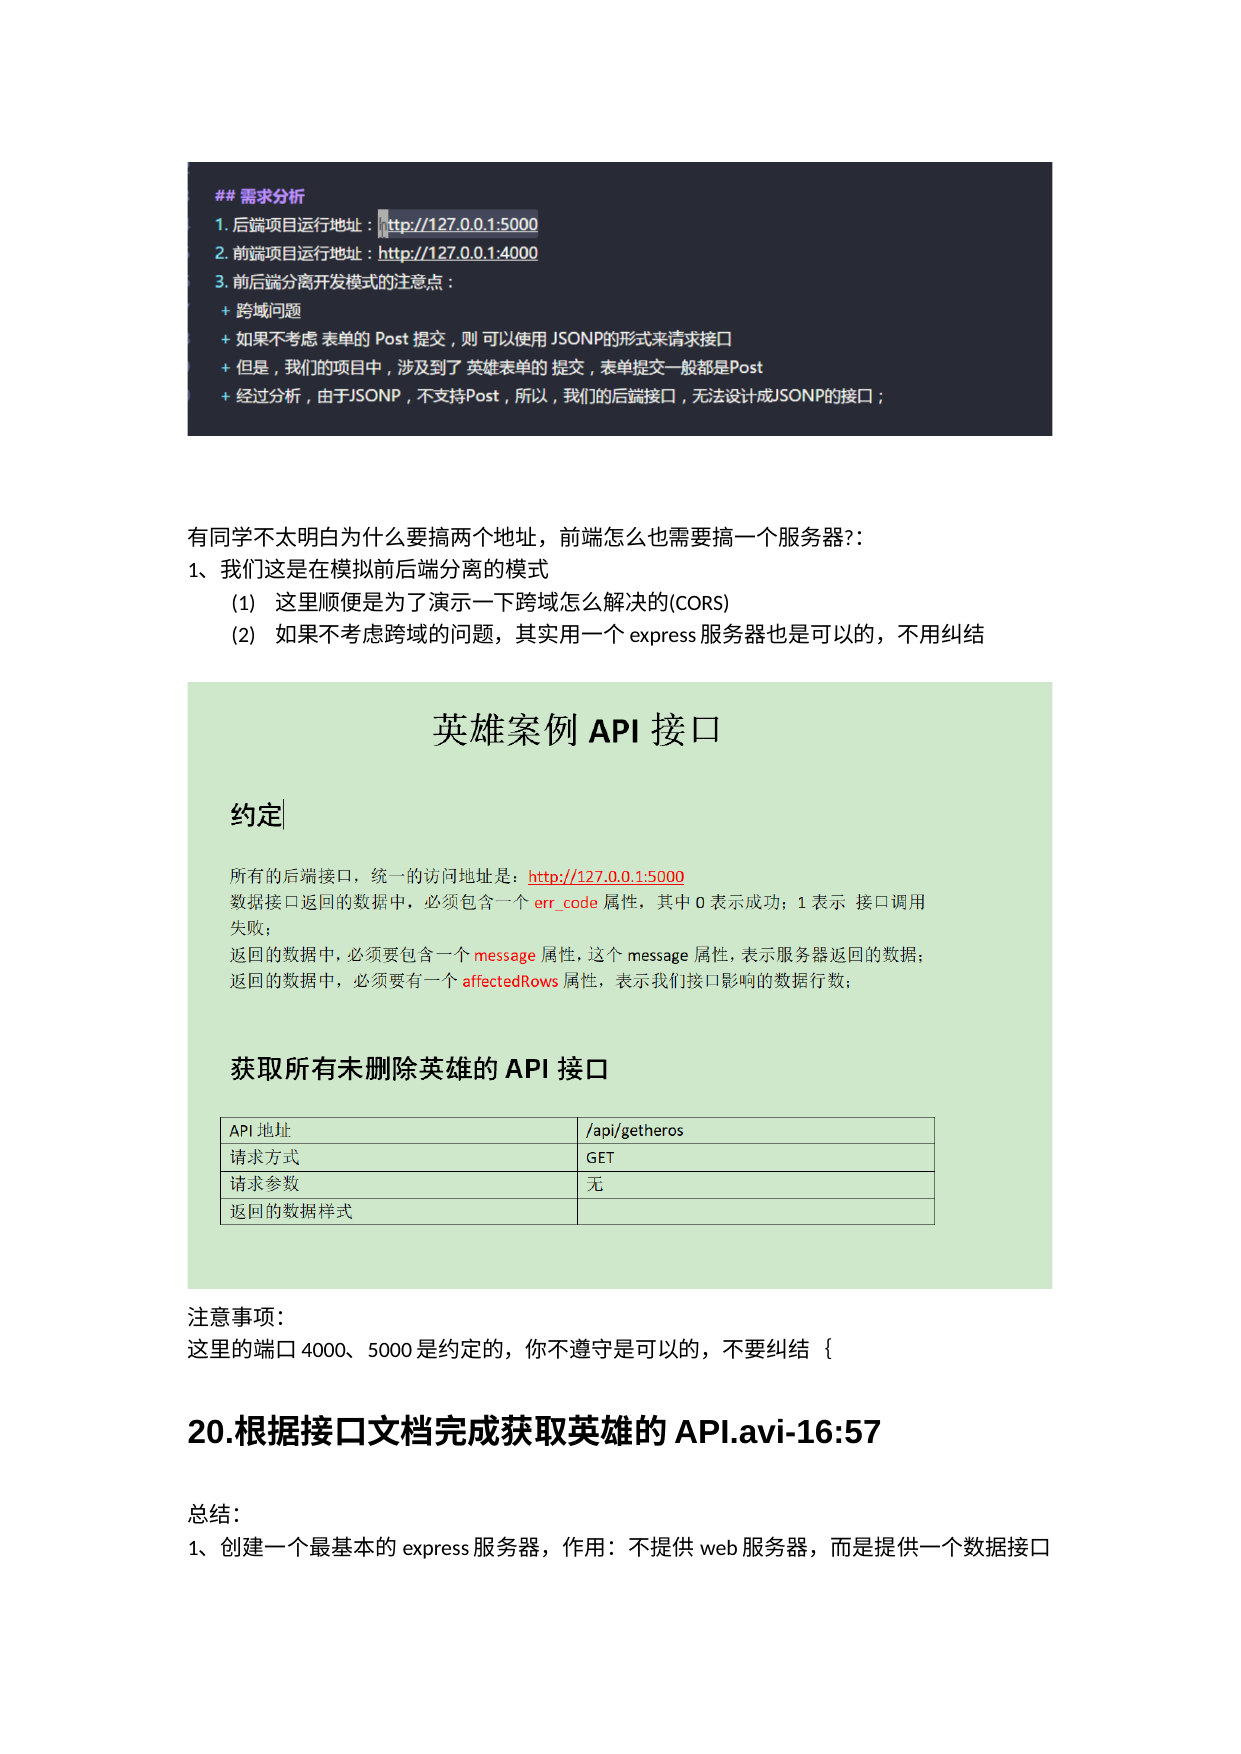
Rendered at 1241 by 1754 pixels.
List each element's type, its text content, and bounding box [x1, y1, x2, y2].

picture [187, 682, 1053, 1289]
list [187, 1529, 1053, 1562]
picture [187, 162, 1053, 436]
list 如果不考虑跨域的问题，其实用一个express服务器也是可以的，不用纠结 [231, 617, 1053, 649]
list 我们这是在模拟前后端分离的模式 [187, 552, 1053, 584]
list 这里顺便是为了演示一下跨域怎么解决的(CORS) [231, 584, 1053, 617]
text 这里的端口4000、5000是约定的，你不遵守是可以的，不要纠结｛ [187, 1332, 1053, 1364]
subtitle 20.根据接口文档完成获取英雄的API.avi-16:57 [187, 1397, 1053, 1462]
text 有同学不太明白为什么要搞两个地址，前端怎么也需要搞一个服务器?： [187, 519, 1053, 552]
text 注意事项： [187, 1299, 1053, 1332]
text 总结： [187, 1497, 1053, 1529]
